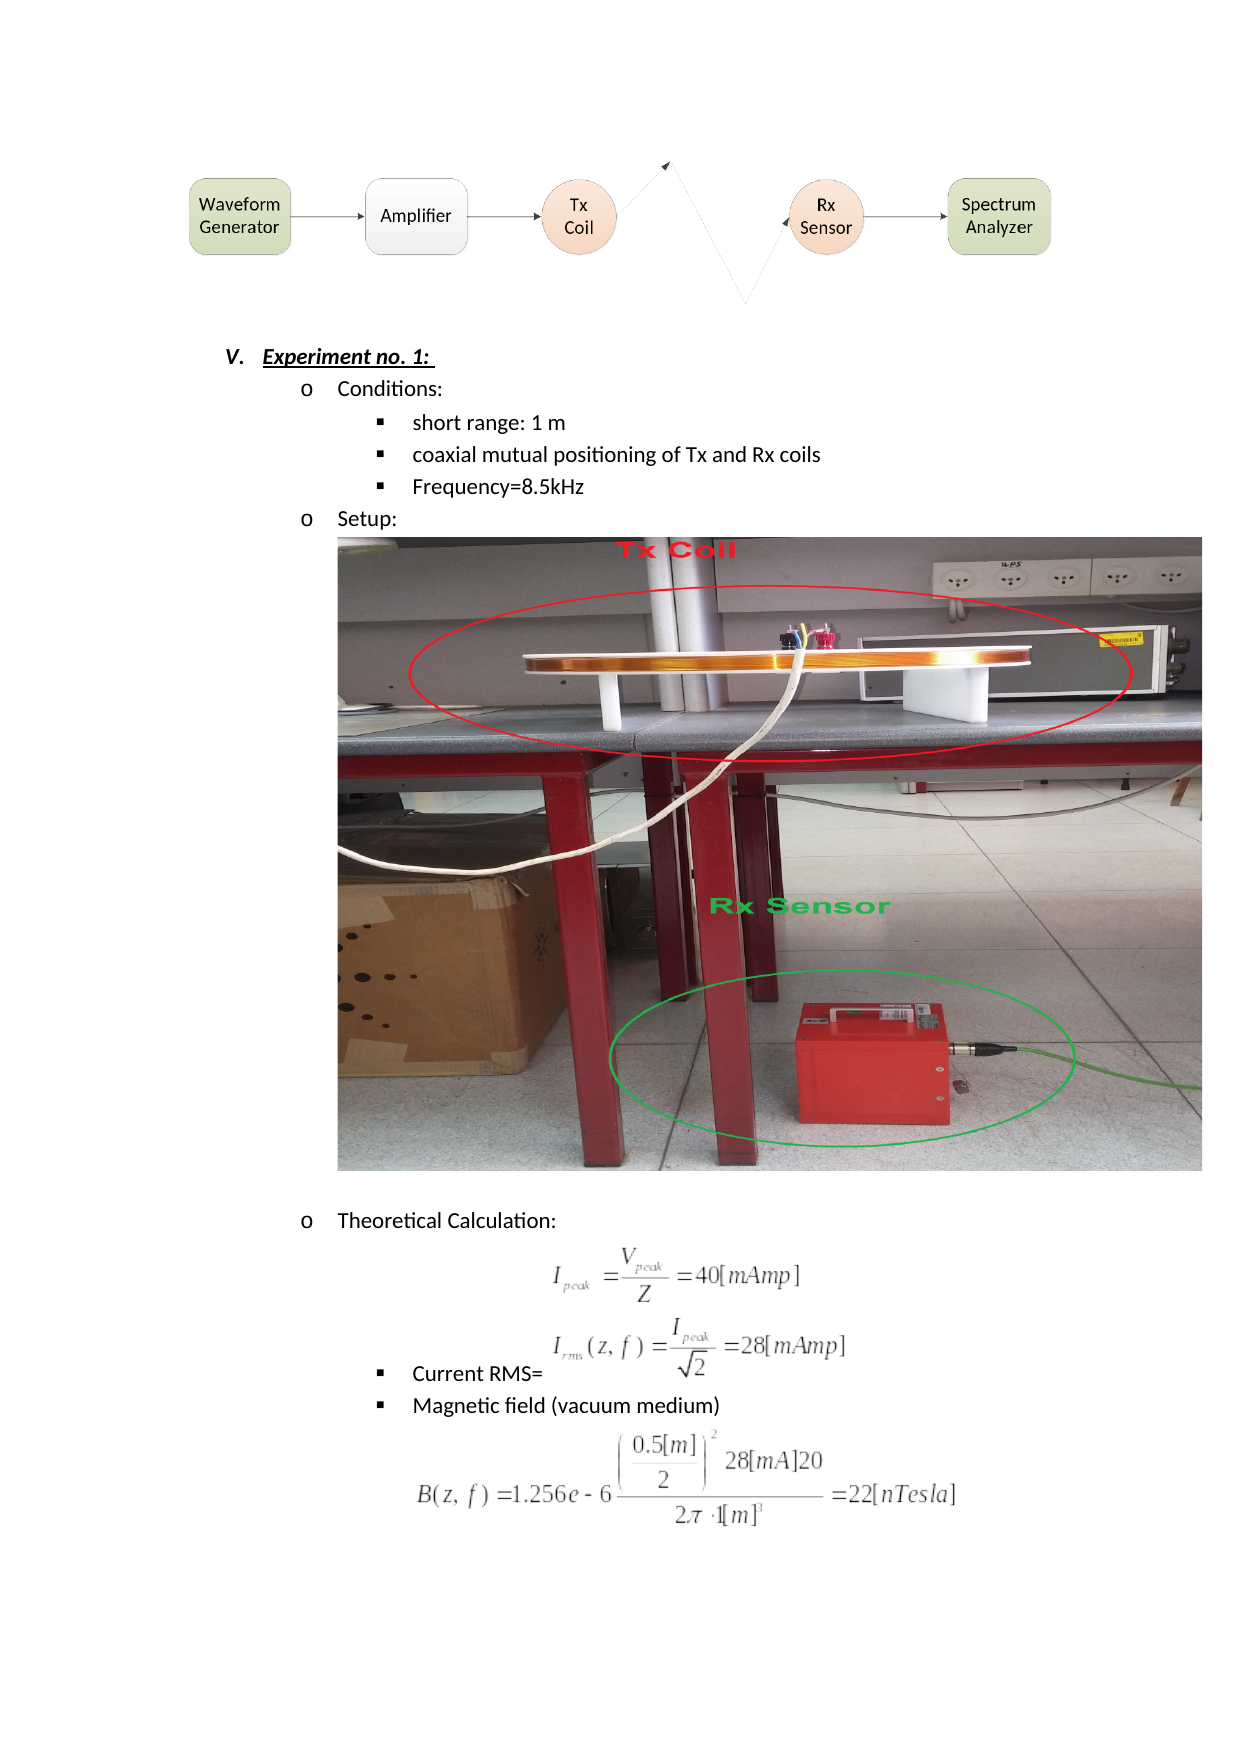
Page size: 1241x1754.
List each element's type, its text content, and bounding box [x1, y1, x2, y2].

list Conditions: [300, 374, 1053, 403]
list coaxial mutual positioning of Tx and Rx coils [375, 440, 1053, 468]
list Theoretical Calculation: [300, 1207, 1053, 1236]
list Setup: [300, 504, 1053, 533]
list Current RMS= [375, 1240, 1053, 1387]
list Frequency=8.5kHz [375, 472, 1053, 500]
list Experiment no. 1: [225, 342, 1053, 370]
list Magnetic field (vacuum medium) [375, 1392, 1053, 1533]
list short range: 1 m [375, 408, 1053, 436]
picture [337, 537, 1203, 1171]
